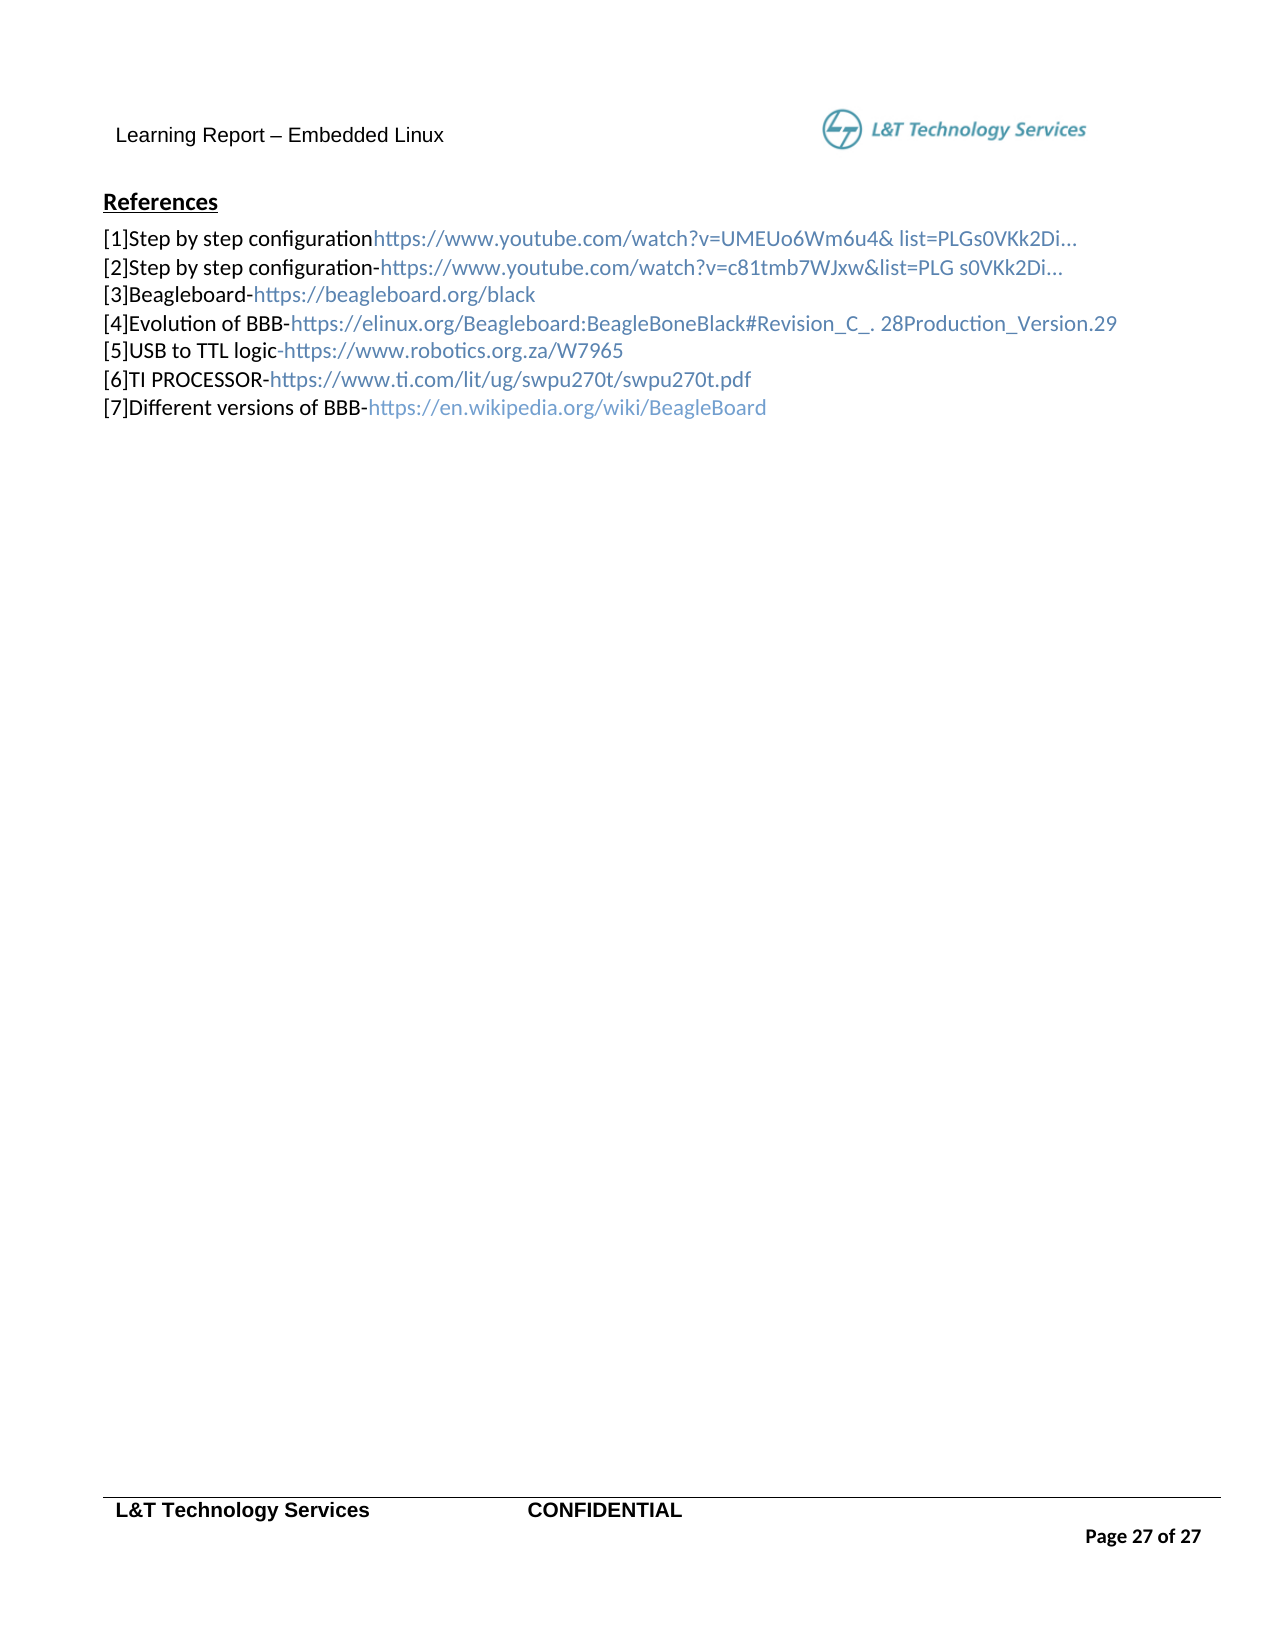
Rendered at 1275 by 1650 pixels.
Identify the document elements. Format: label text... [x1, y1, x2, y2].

text [7]Different versions of BBB-https://en.wikipedia.org/wiki/BeagleBoard [103, 393, 1162, 421]
text [3]Beagleboard-https://beagleboard.org/black [103, 281, 1162, 309]
text [4]Evolution of BBB-https://elinux.org/Beagleboard:BeagleBoneBlack#Revision_C_. 28Production_Version.29 [103, 309, 1162, 337]
subtitle References [103, 186, 1162, 216]
text [1]Step by step configurationhttps://www.youtube.com/watch?v=UMEUo6Wm6u4& list=PLGs0VKk2Di... [103, 224, 1162, 253]
text [5]USB to TTL logic-https://www.robotics.org.za/W7965 [103, 337, 1162, 365]
text [6]TI PROCESSOR-https://www.ti.com/lit/ug/swpu270t/swpu270t.pdf [103, 365, 1162, 393]
picture [820, 98, 1088, 162]
text [2]Step by step configuration-https://www.youtube.com/watch?v=c81tmb7WJxw&list=PLG s0VKk2Di... [103, 253, 1162, 281]
